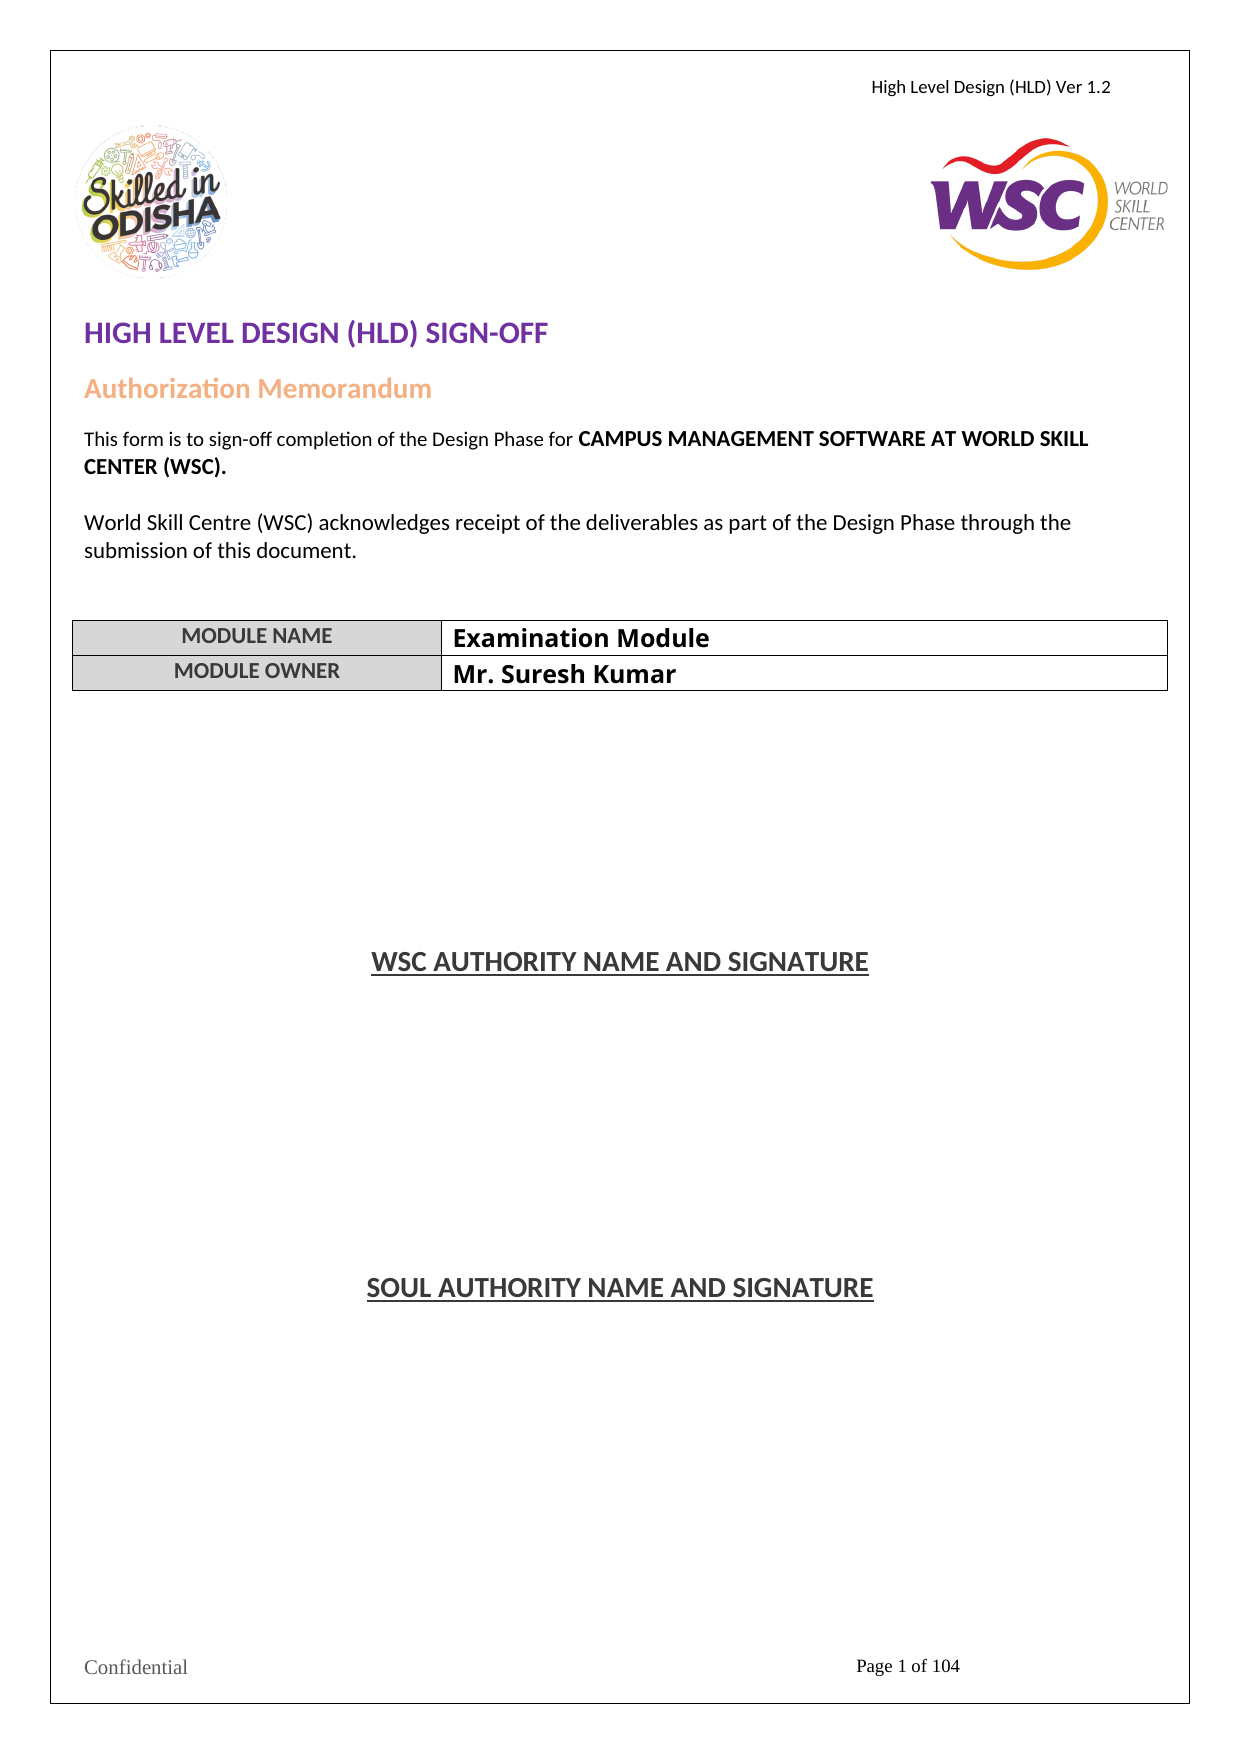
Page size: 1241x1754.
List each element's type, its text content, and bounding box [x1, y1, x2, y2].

table_header Examination Module [442, 621, 1167, 655]
table_cell Mr. Suresh Kumar [442, 656, 1167, 690]
text This form is to sign-off completion of the Design Phase for CAMPUS MANAGEMENT SOFTWARE AT WORLD SKILL CENTER (WSC). [84, 424, 1156, 480]
text WSC AUTHORITY NAME AND SIGNATURE [84, 943, 1156, 979]
text SOUL AUTHORITY NAME AND SIGNATURE [84, 1269, 1156, 1305]
text World Skill Centre (WSC) acknowledges receipt of the deliverables as part of the Design Phase through the submission of this document. [84, 508, 1156, 564]
table_header MODULE NAME [73, 621, 441, 655]
text Authorization Memorandum [84, 371, 1156, 406]
text HIGH LEVEL DESIGN (HLD) SIGN-OFF [84, 313, 1156, 351]
table_cell MODULE OWNER [73, 656, 441, 690]
picture [930, 138, 1168, 270]
picture [75, 125, 227, 278]
